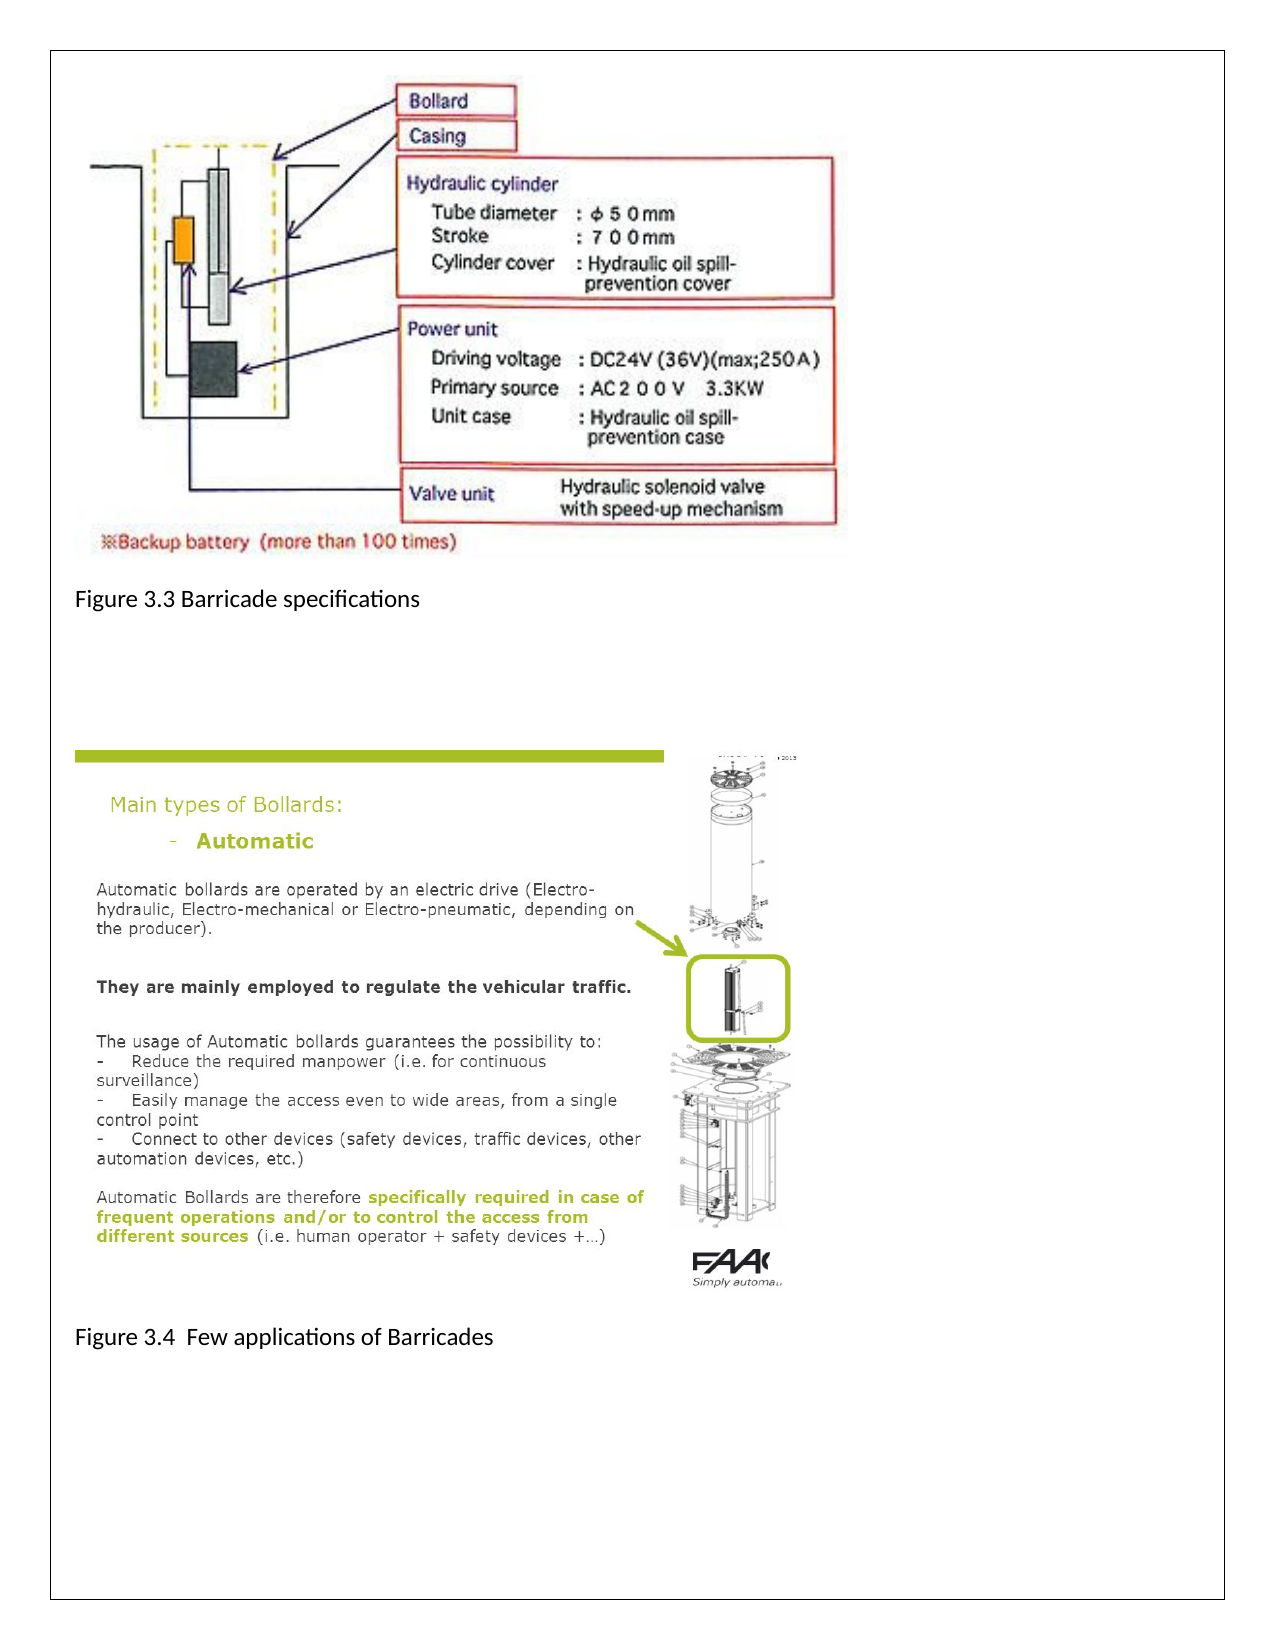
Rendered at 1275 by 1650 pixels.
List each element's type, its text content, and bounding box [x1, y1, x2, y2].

picture [75, 750, 803, 1297]
text Figure 3.3 Barricade specifications [75, 583, 1200, 614]
picture [75, 75, 849, 559]
text Figure 3.4 Few applications of Barricades [75, 1322, 1200, 1352]
